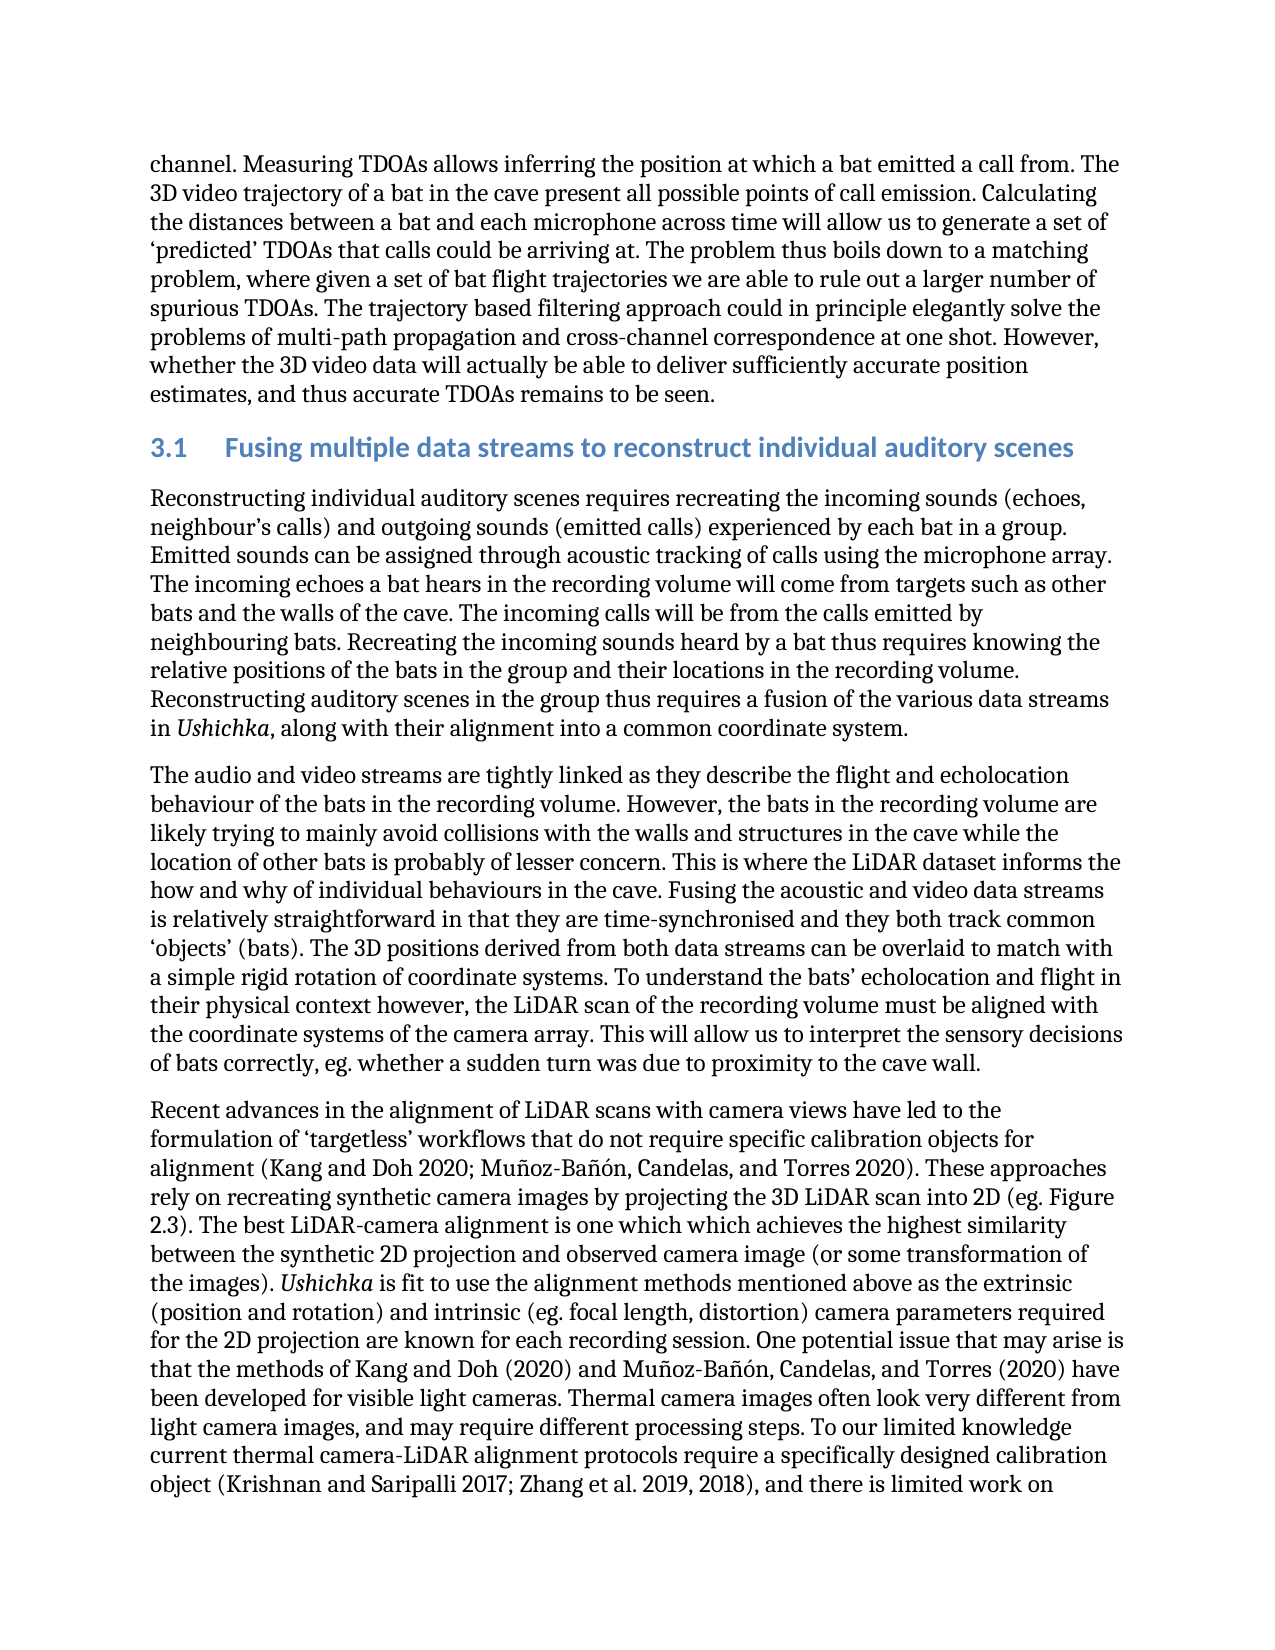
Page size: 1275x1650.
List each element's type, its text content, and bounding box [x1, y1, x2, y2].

text Reconstructing individual auditory scenes requires recreating the incoming sounds (echoes, neighbour’s calls) and outgoing sounds (emitted calls) experienced by each bat in a group. Emitted sounds can be assigned through acoustic tracking of calls using the microphone array. The incoming echoes a bat hears in the recording volume will come from targets such as other bats and the walls of the cave. The incoming calls will be from the calls emitted by neighbouring bats. Recreating the incoming sounds heard by a bat thus requires knowing the relative positions of the bats in the group and their locations in the recording volume. Reconstructing auditory scenes in the group thus requires a fusion of the various data streams in Ushichka, along with their alignment into a common coordinate system. [150, 484, 1125, 743]
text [150, 1096, 1125, 1499]
subtitle 3.1 Fusing multiple data streams to reconstruct individual auditory scenes [150, 429, 1125, 465]
text The audio and video streams are tightly linked as they describe the flight and echolocation behaviour of the bats in the recording volume. However, the bats in the recording volume are likely trying to mainly avoid collisions with the walls and structures in the cave while the location of other bats is probably of lesser concern. This is where the LiDAR dataset informs the how and why of individual behaviours in the cave. Fusing the acoustic and video data streams is relatively straightforward in that they are time-synchronised and they both track common ‘objects’ (bats). The 3D positions derived from both data streams can be overlaid to match with a simple rigid rotation of coordinate systems. To understand the bats’ echolocation and flight in their physical context however, the LiDAR scan of the recording volume must be aligned with the coordinate systems of the camera array. This will allow us to interpret the sensory decisions of bats correctly, eg. whether a sudden turn was due to proximity to the cave wall. [150, 761, 1125, 1078]
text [150, 150, 1125, 409]
